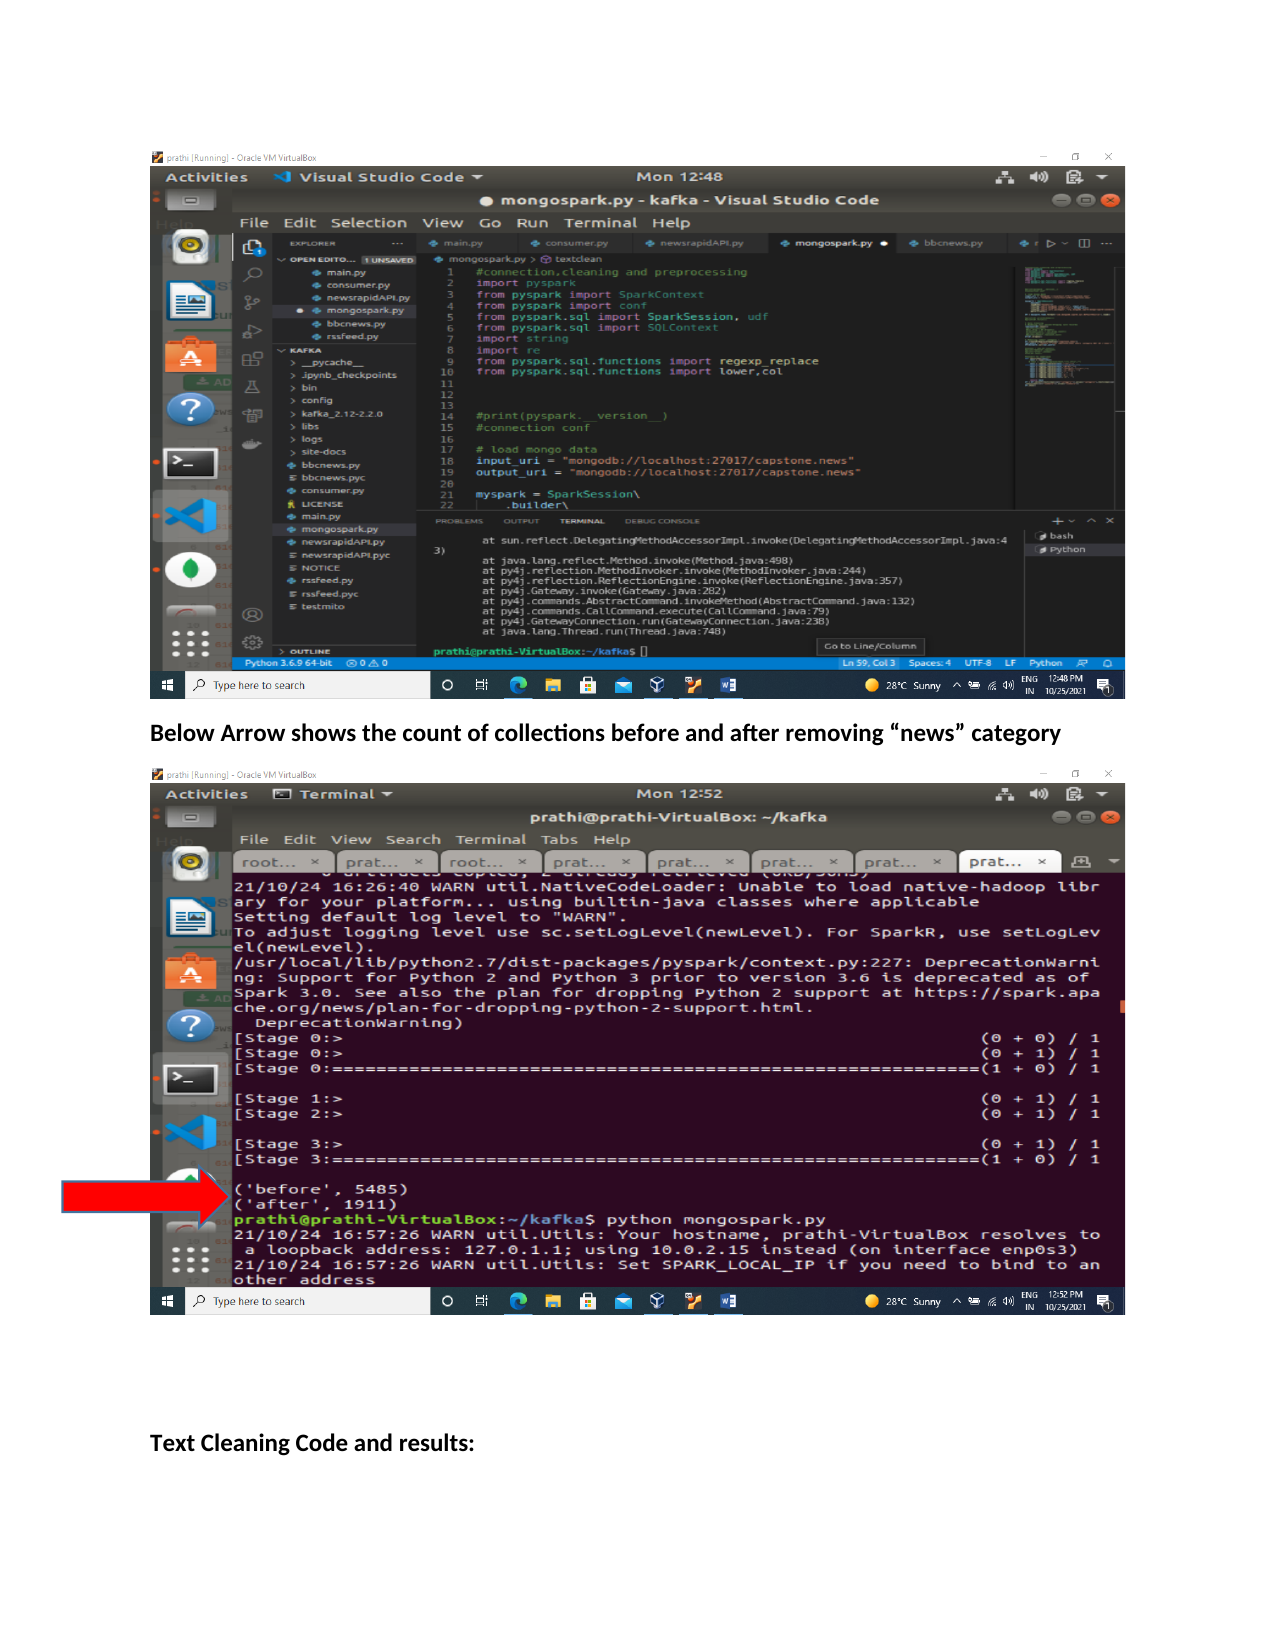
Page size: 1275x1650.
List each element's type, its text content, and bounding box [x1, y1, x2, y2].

text Below Arrow shows the count of collections before and after removing “news” category [150, 717, 1125, 747]
picture [150, 766, 1125, 1315]
picture [150, 150, 1125, 699]
text Text Cleaning Code and results: [150, 1427, 1125, 1458]
